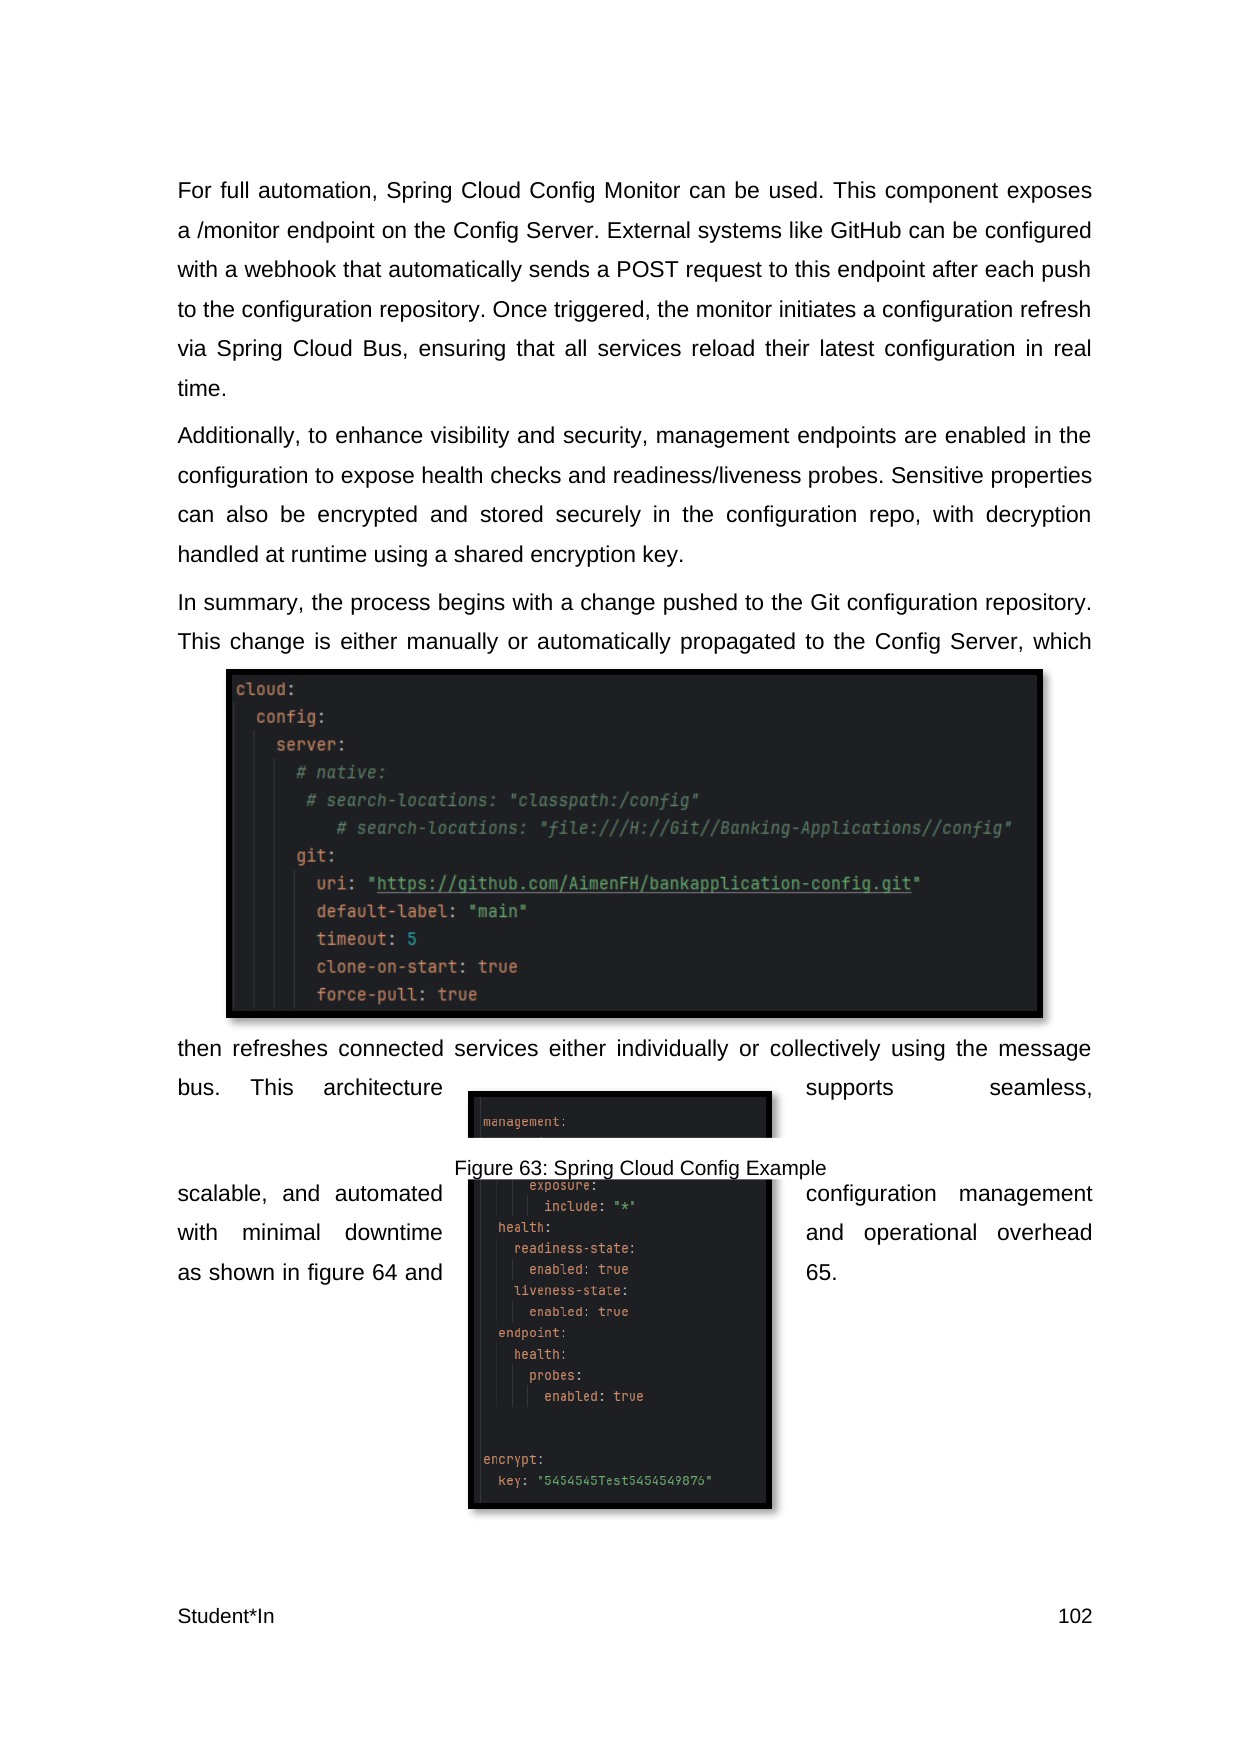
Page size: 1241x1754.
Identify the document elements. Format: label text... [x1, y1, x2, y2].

picture [474, 1180, 766, 1503]
picture [232, 675, 1037, 1011]
picture [474, 1097, 766, 1137]
text For full automation, Spring Cloud Config Monitor can be used. This component exposes a /monitor endpoint on the Config Server. External systems like GitHub can be configured with a webhook that automatically sends a POST request to this endpoint after each push to the configuration repository. Once triggered, the monitor initiates a configuration refresh via Spring Cloud Bus, ensuring that all services reload their latest configuration in real time. [177, 177, 1092, 401]
text Additionally, to enhance visibility and security, management endpoints are enabled in the configuration to expose health checks and readiness/liveness probes. Sensitive properties can also be encrypted and stored securely in the configuration repo, with decryption handled at runtime using a shared encryption key. [177, 422, 1092, 567]
